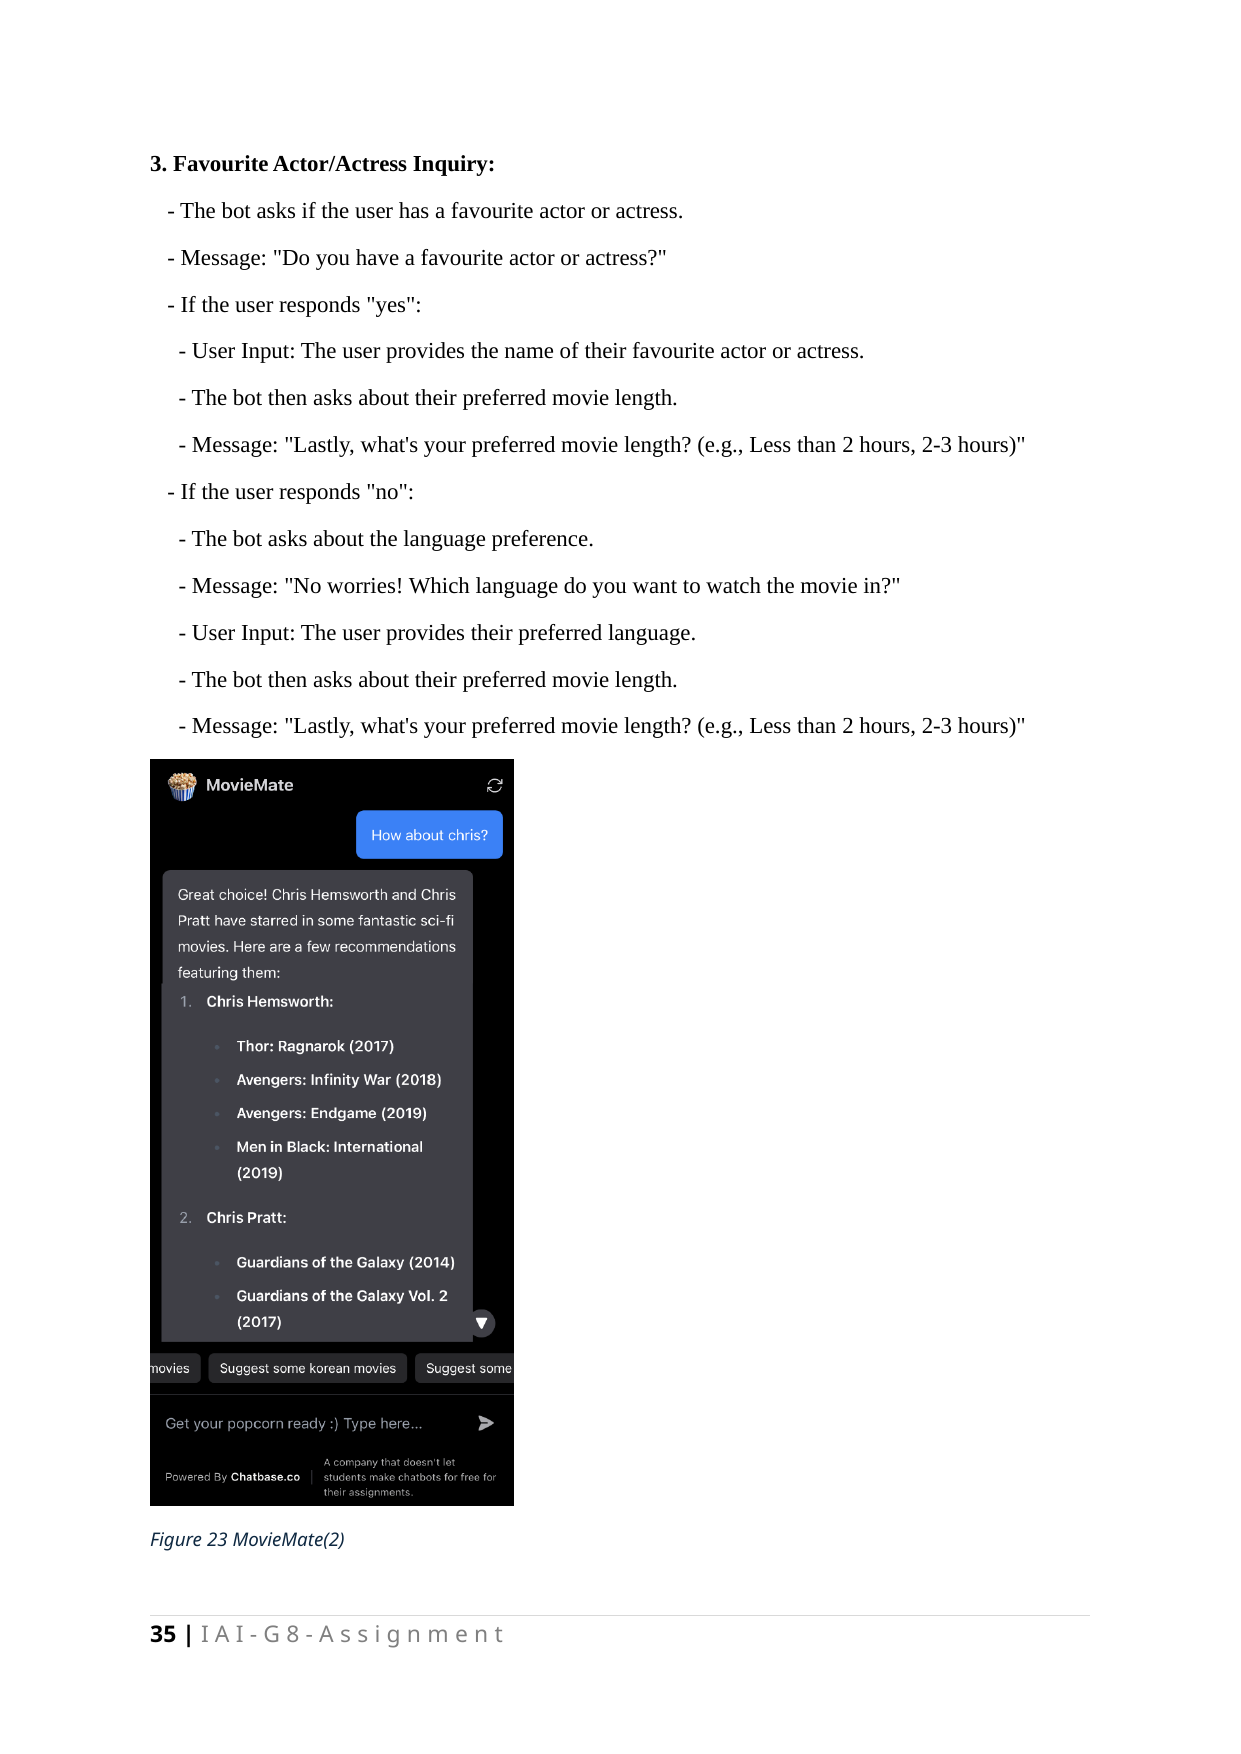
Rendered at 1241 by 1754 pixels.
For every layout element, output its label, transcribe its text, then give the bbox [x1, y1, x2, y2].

text - Message: "No worries! Which language do you want to watch the movie in?" [150, 572, 1090, 598]
text - The bot asks if the user has a favourite actor or actress. [150, 197, 1090, 223]
text - If the user responds "yes": [150, 291, 1090, 317]
text - Message: "Lastly, what's your preferred movie length? (e.g., Less than 2 hours, 2-3 hours)" [150, 712, 1090, 739]
text - The bot asks about the language preference. [150, 525, 1090, 551]
text 3. Favourite Actor/Actress Inquiry: [150, 150, 1090, 176]
picture [150, 759, 514, 1506]
text - Message: "Lastly, what's your preferred movie length? (e.g., Less than 2 hours, 2-3 hours)" [150, 431, 1090, 458]
text - The bot then asks about their preferred movie length. [150, 384, 1090, 411]
text - If the user responds "no": [150, 478, 1090, 504]
text - User Input: The user provides their preferred language. [150, 619, 1090, 645]
text - Message: "Do you have a favourite actor or actress?" [150, 244, 1090, 270]
text - User Input: The user provides the name of their favourite actor or actress. [150, 337, 1090, 364]
text - The bot then asks about their preferred movie length. [150, 666, 1090, 692]
